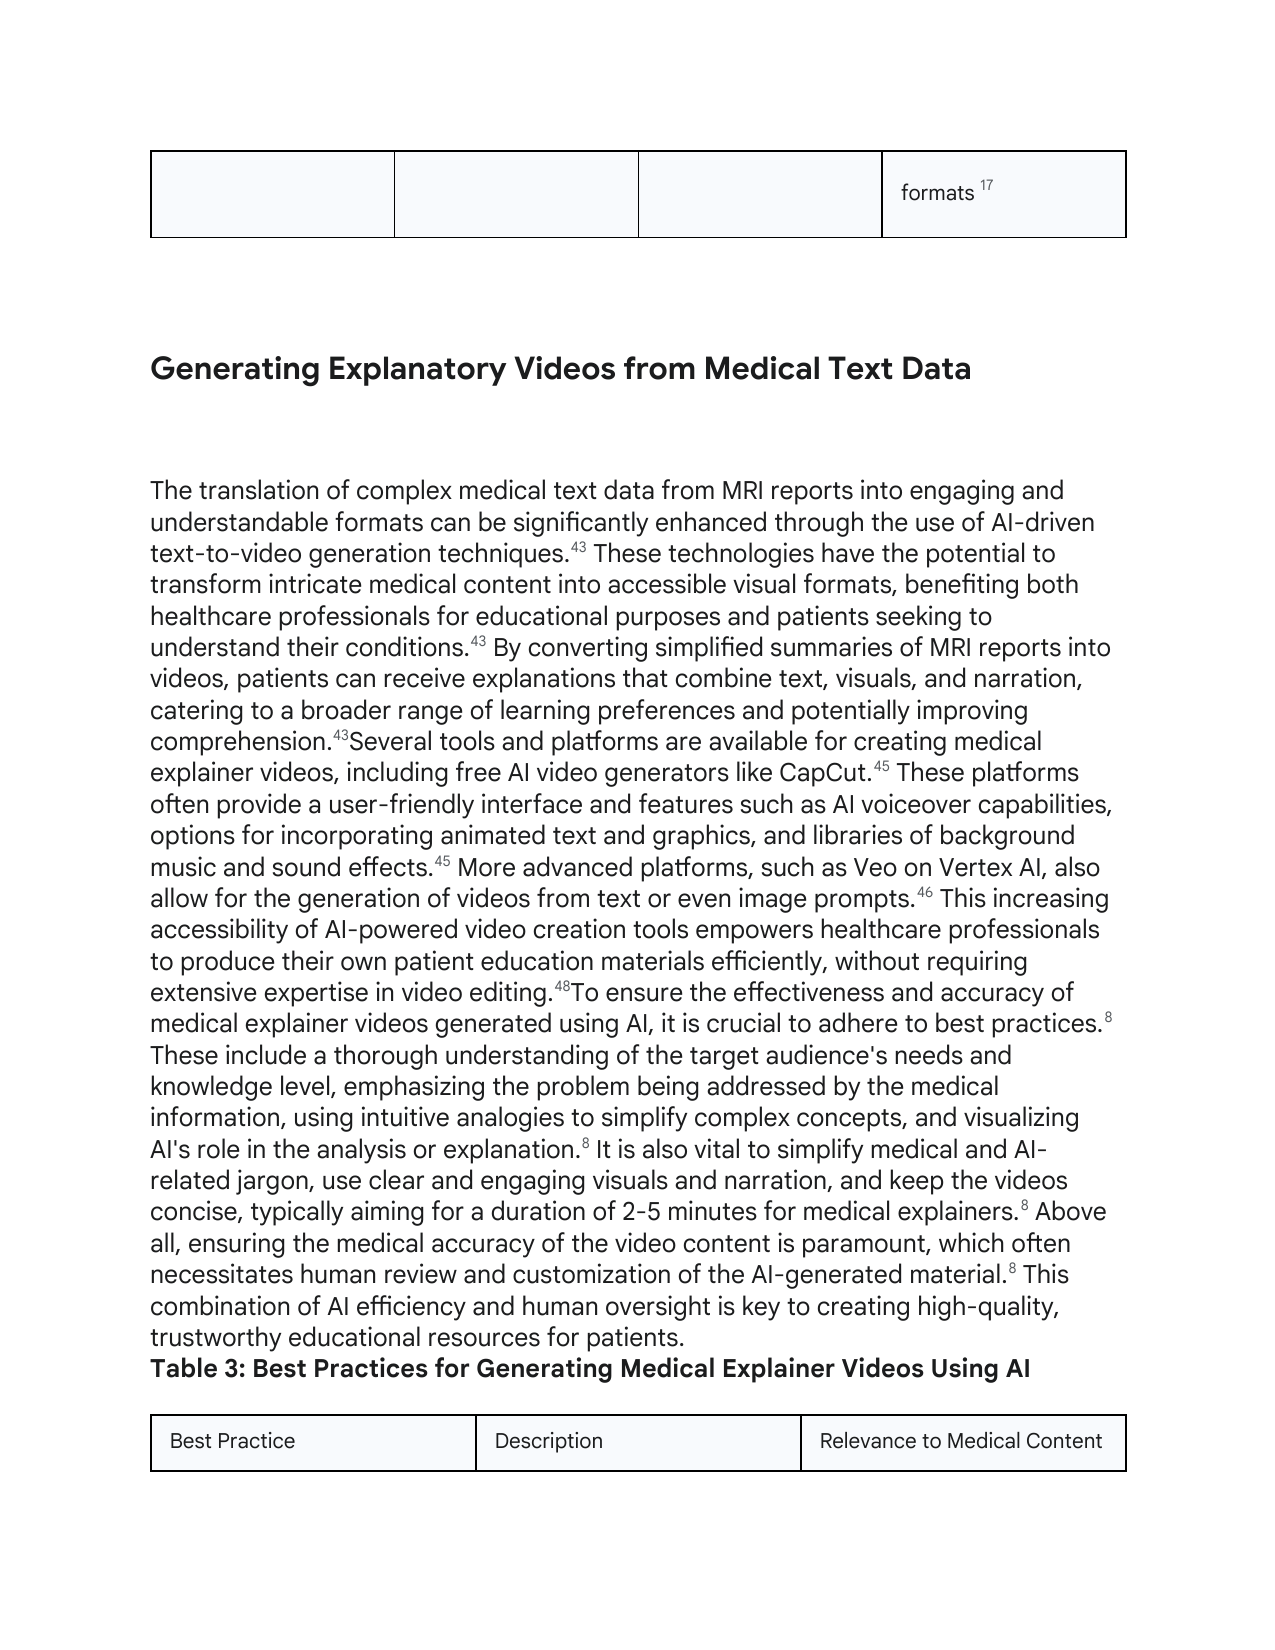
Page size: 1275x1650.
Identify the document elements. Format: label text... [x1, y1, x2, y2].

text Table 3: Best Practices for Generating Medical Explainer Videos Using AI [150, 1353, 1125, 1385]
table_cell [395, 152, 638, 237]
table_header Description [477, 1416, 800, 1470]
text The translation of complex medical text data from MRI reports into engaging and understandable formats can be significantly enhanced through the use of AI-driven text-to-video generation techniques.43 These technologies have the potential to transform intricate medical content into accessible visual formats, benefiting both healthcare professionals for educational purposes and patients seeking to understand their conditions.43 By converting simplified summaries of MRI reports into videos, patients can receive explanations that combine text, visuals, and narration, catering to a broader range of learning preferences and potentially improving comprehension.43Several tools and platforms are available for creating medical explainer videos, including free AI video generators like CapCut.45 These platforms often provide a user-friendly interface and features such as AI voiceover capabilities, options for incorporating animated text and graphics, and libraries of background music and sound effects.45 More advanced platforms, such as Veo on Vertex AI, also allow for the generation of videos from text or even image prompts.46 This increasing accessibility of AI-powered video creation tools empowers healthcare professionals to produce their own patient education materials efficiently, without requiring extensive expertise in video editing.48To ensure the effectiveness and accuracy of medical explainer videos generated using AI, it is crucial to adhere to best practices.8 These include a thorough understanding of the target audience's needs and knowledge level, emphasizing the problem being addressed by the medical information, using intuitive analogies to simplify complex concepts, and visualizing AI's role in the analysis or explanation.8 It is also vital to simplify medical and AI-related jargon, use clear and engaging visuals and narration, and keep the videos concise, typically aiming for a duration of 2-5 minutes for medical explainers.8 Above all, ensuring the medical accuracy of the video content is paramount, which often necessitates human review and customization of the AI-generated material.8 This combination of AI efficiency and human oversight is key to creating high-quality, trustworthy educational resources for patients. [150, 476, 1125, 1353]
table_header Best Practice [152, 1416, 475, 1470]
subtitle Generating Explanatory Videos from Medical Text Data [150, 349, 1125, 388]
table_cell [639, 152, 881, 237]
table_header Relevance to Medical Content [802, 1416, 1125, 1470]
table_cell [152, 152, 394, 237]
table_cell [883, 152, 1125, 237]
